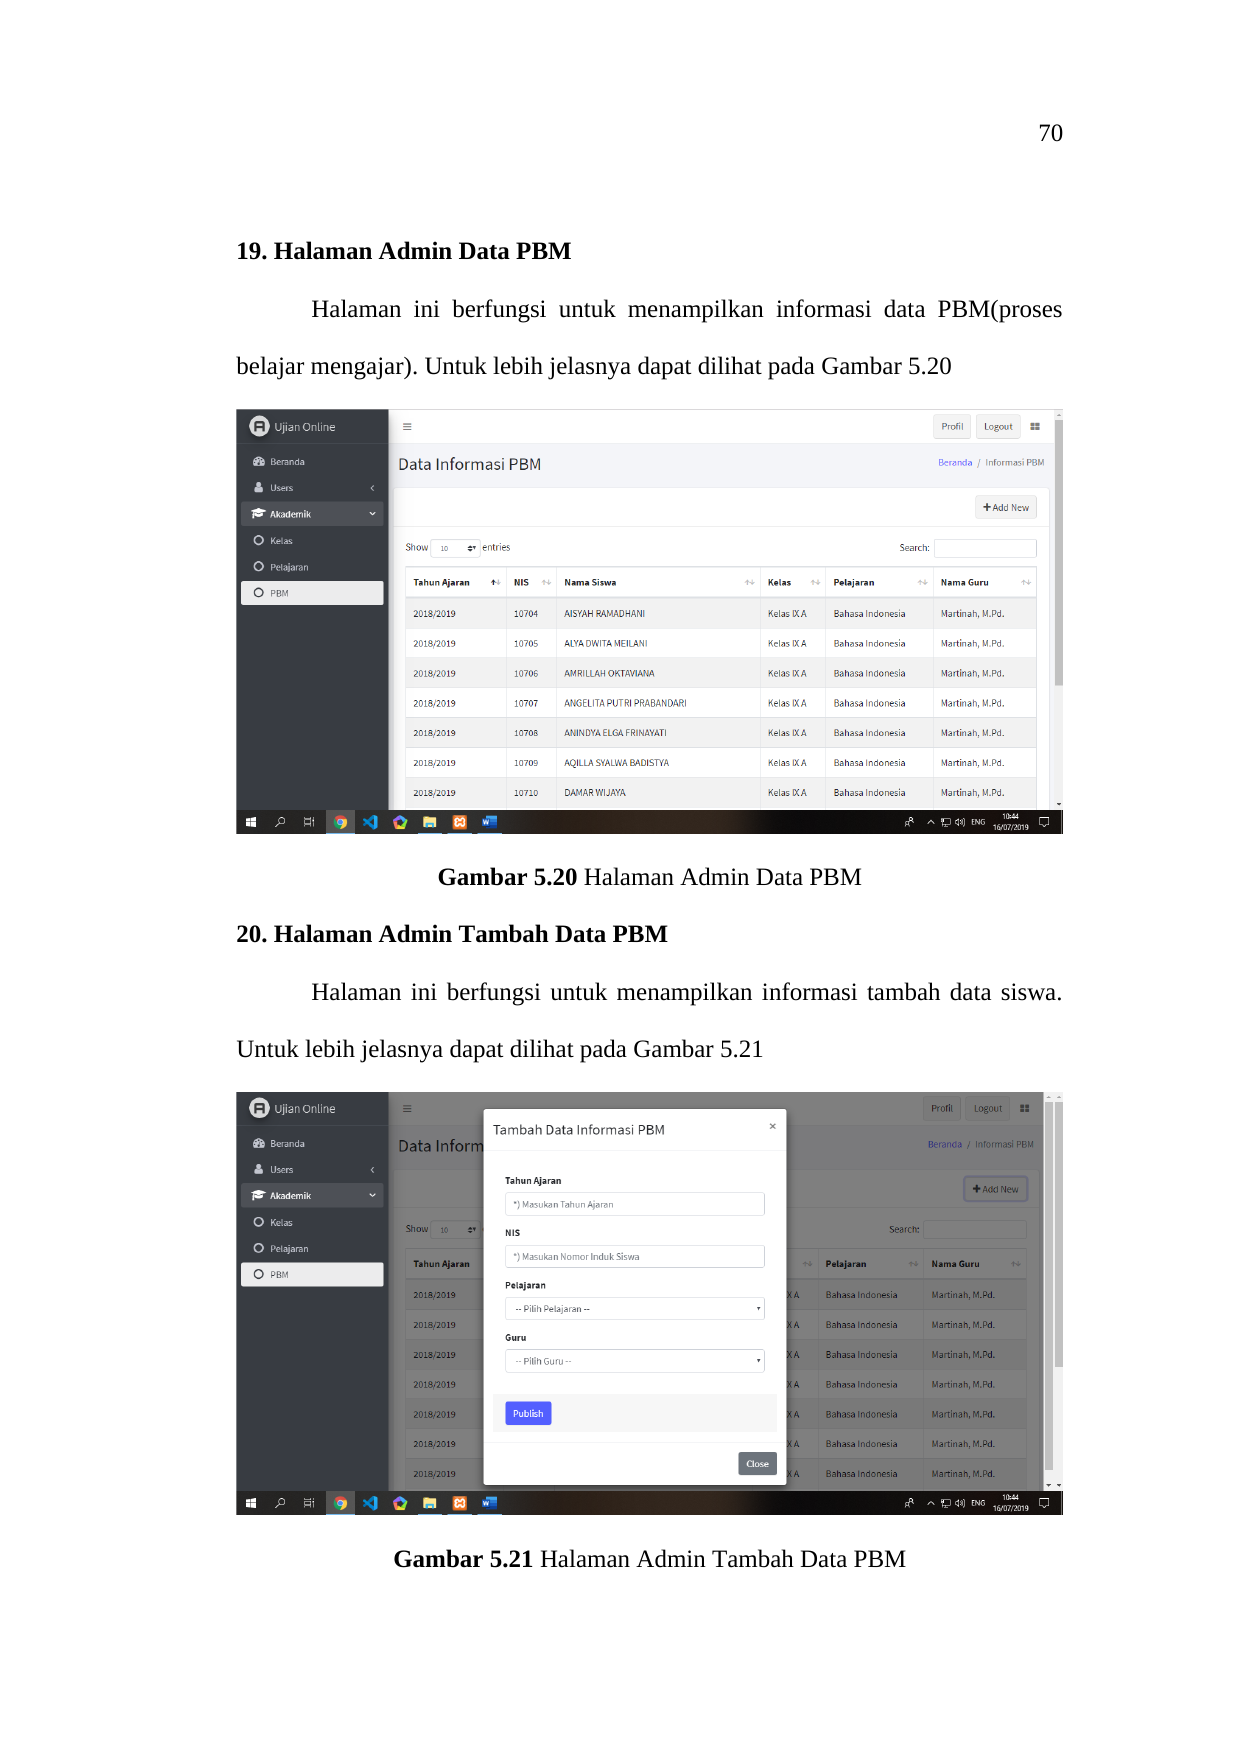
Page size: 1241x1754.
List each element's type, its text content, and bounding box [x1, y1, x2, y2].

text Halaman ini berfungsi untuk menampilkan informasi tambah data siswa. Untuk lebih jelasnya dapat dilihat pada Gambar 5.21 [236, 977, 1063, 1063]
text Halaman ini berfungsi untuk menampilkan informasi data PBM(proses belajar mengajar). Untuk lebih jelasnya dapat dilihat pada Gambar 5.20 [236, 294, 1063, 380]
picture [236, 1092, 1063, 1515]
picture [236, 408, 1063, 834]
text Gambar 5.21 Halaman Admin Tambah Data PBM [236, 1544, 1063, 1572]
text 20. Halaman Admin Tambah Data PBM [236, 919, 1063, 948]
text Gambar 5.20 Halaman Admin Data PBM [236, 862, 1063, 891]
text 19. Halaman Admin Data PBM [236, 236, 1063, 265]
